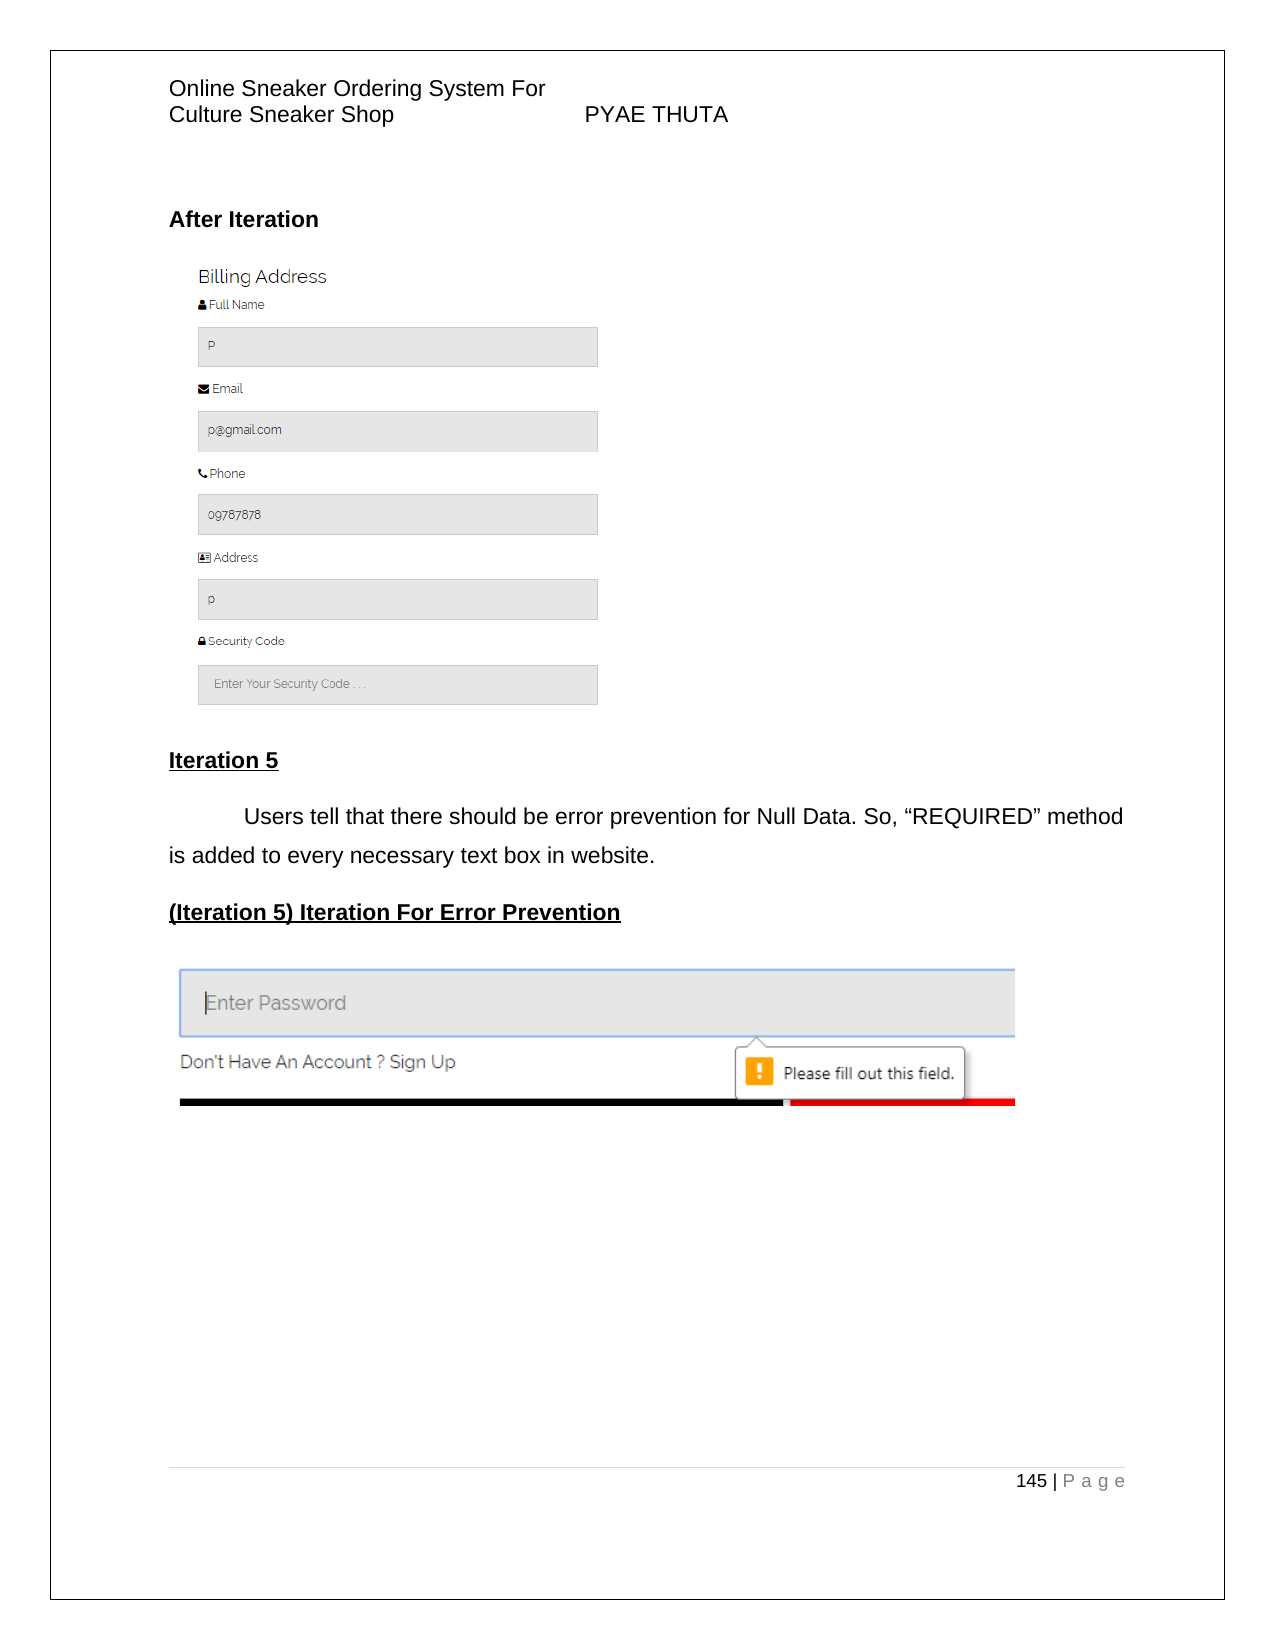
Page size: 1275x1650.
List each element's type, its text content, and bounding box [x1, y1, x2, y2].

text Users tell that there should be error prevention for Null Data. So, “REQUIRED” method is added to every necessary text box in website. [169, 803, 1125, 869]
text (Iteration 5) Iteration For Error Prevention [169, 899, 1125, 925]
picture [168, 954, 1016, 1106]
picture [168, 262, 614, 717]
text After Iteration [169, 206, 1125, 232]
text Iteration 5 [169, 747, 1125, 773]
